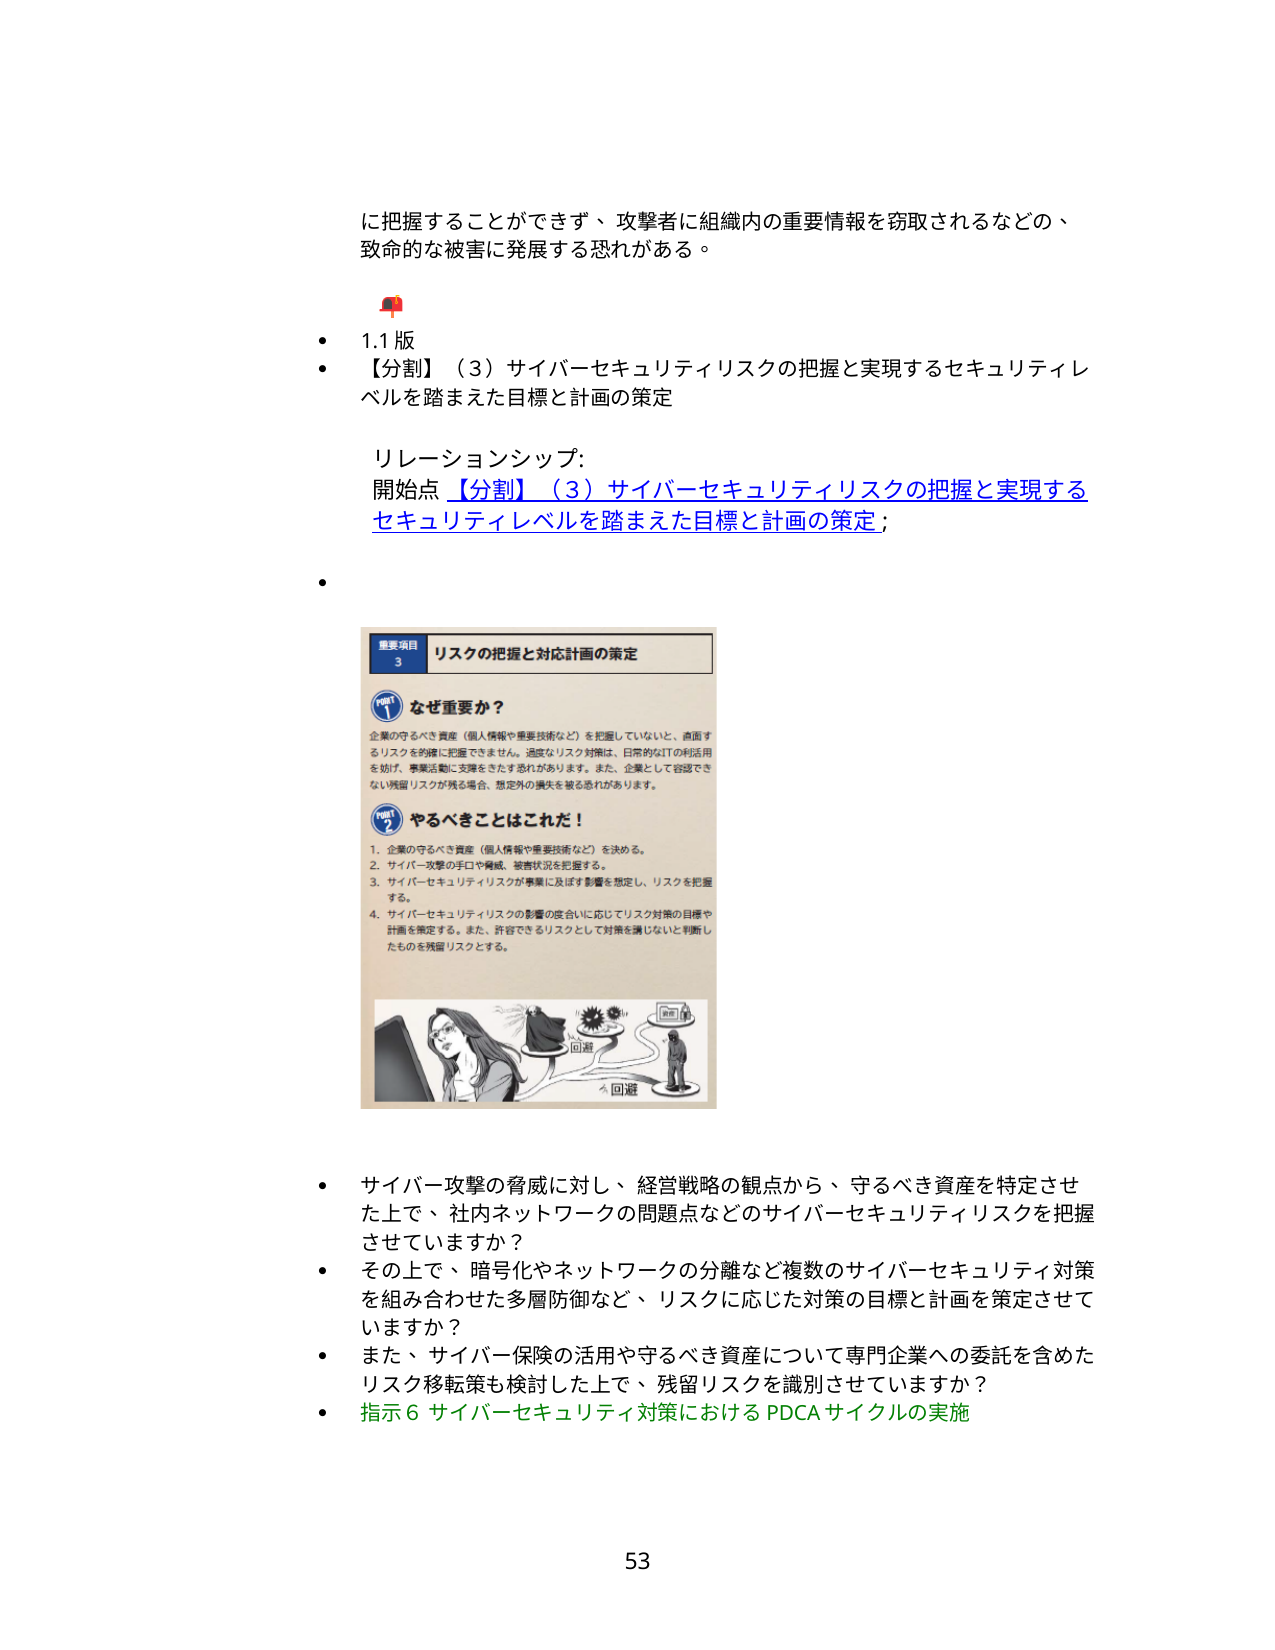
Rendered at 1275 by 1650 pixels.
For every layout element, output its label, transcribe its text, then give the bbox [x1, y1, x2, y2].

picture [360, 627, 717, 1109]
list サイバー攻撃の脅威に対し、 経営戦略の観点から、 守るべき資産を特定させた上で、 社内ネットワークの問題点などのサイバーセキュリティリスクを把握させていますか？ [319, 1171, 1098, 1256]
list リレーションシップ: [372, 443, 1098, 474]
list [319, 207, 1098, 264]
list 指示６ サイバーセキュリティ対策におけるPDCAサイクルの実施 [319, 1398, 1098, 1427]
list 1.1版 [319, 326, 1098, 354]
picture [379, 295, 403, 318]
text 開始点 【分割】（３）サイバーセキュリティリスクの把握と実現するセキュリティレベルを踏まえた目標と計画の策定 ; [372, 474, 1098, 536]
list また、 サイバー保険の活用や守るべき資産について専門企業への委託を含めたリスク移転策も検討した上で、 残留リスクを識別させていますか？ [319, 1342, 1098, 1398]
list 【分割】（３）サイバーセキュリティリスクの把握と実現するセキュリティレベルを踏まえた目標と計画の策定 [319, 354, 1098, 411]
list その上で、 暗号化やネットワークの分離など複数のサイバーセキュリティ対策を組み合わせた多層防御など、 リスクに応じた対策の目標と計画を策定させていますか？ [319, 1256, 1098, 1342]
